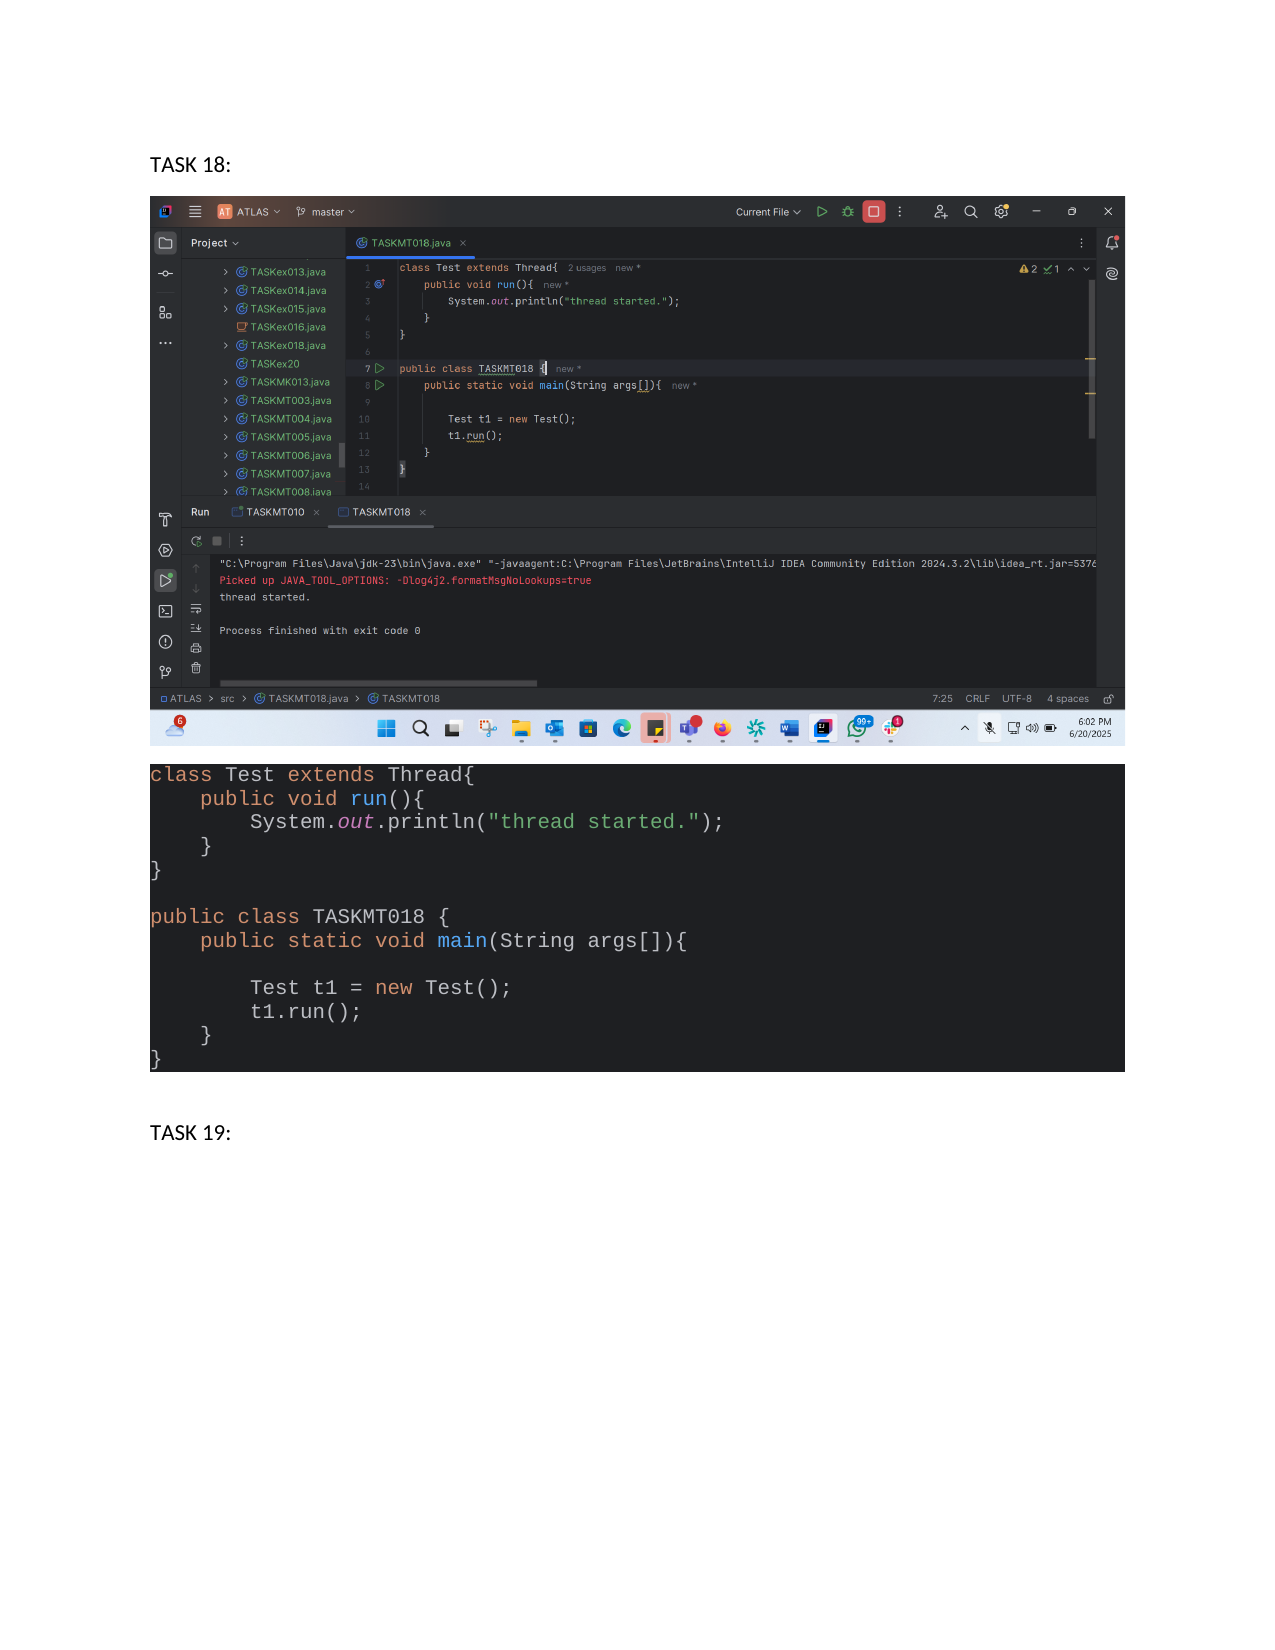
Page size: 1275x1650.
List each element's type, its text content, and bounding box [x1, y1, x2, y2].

text TASK 18: [150, 150, 1125, 178]
text class Test extends Thread{ public void run(){ System.out.println("thread started."); } } public class TASKMT018 { public static void main(String args[]){ Test t1 = new Test(); t1.run(); } } [150, 764, 1125, 1072]
text TASK 19: [150, 1118, 1125, 1146]
picture [150, 196, 1125, 746]
